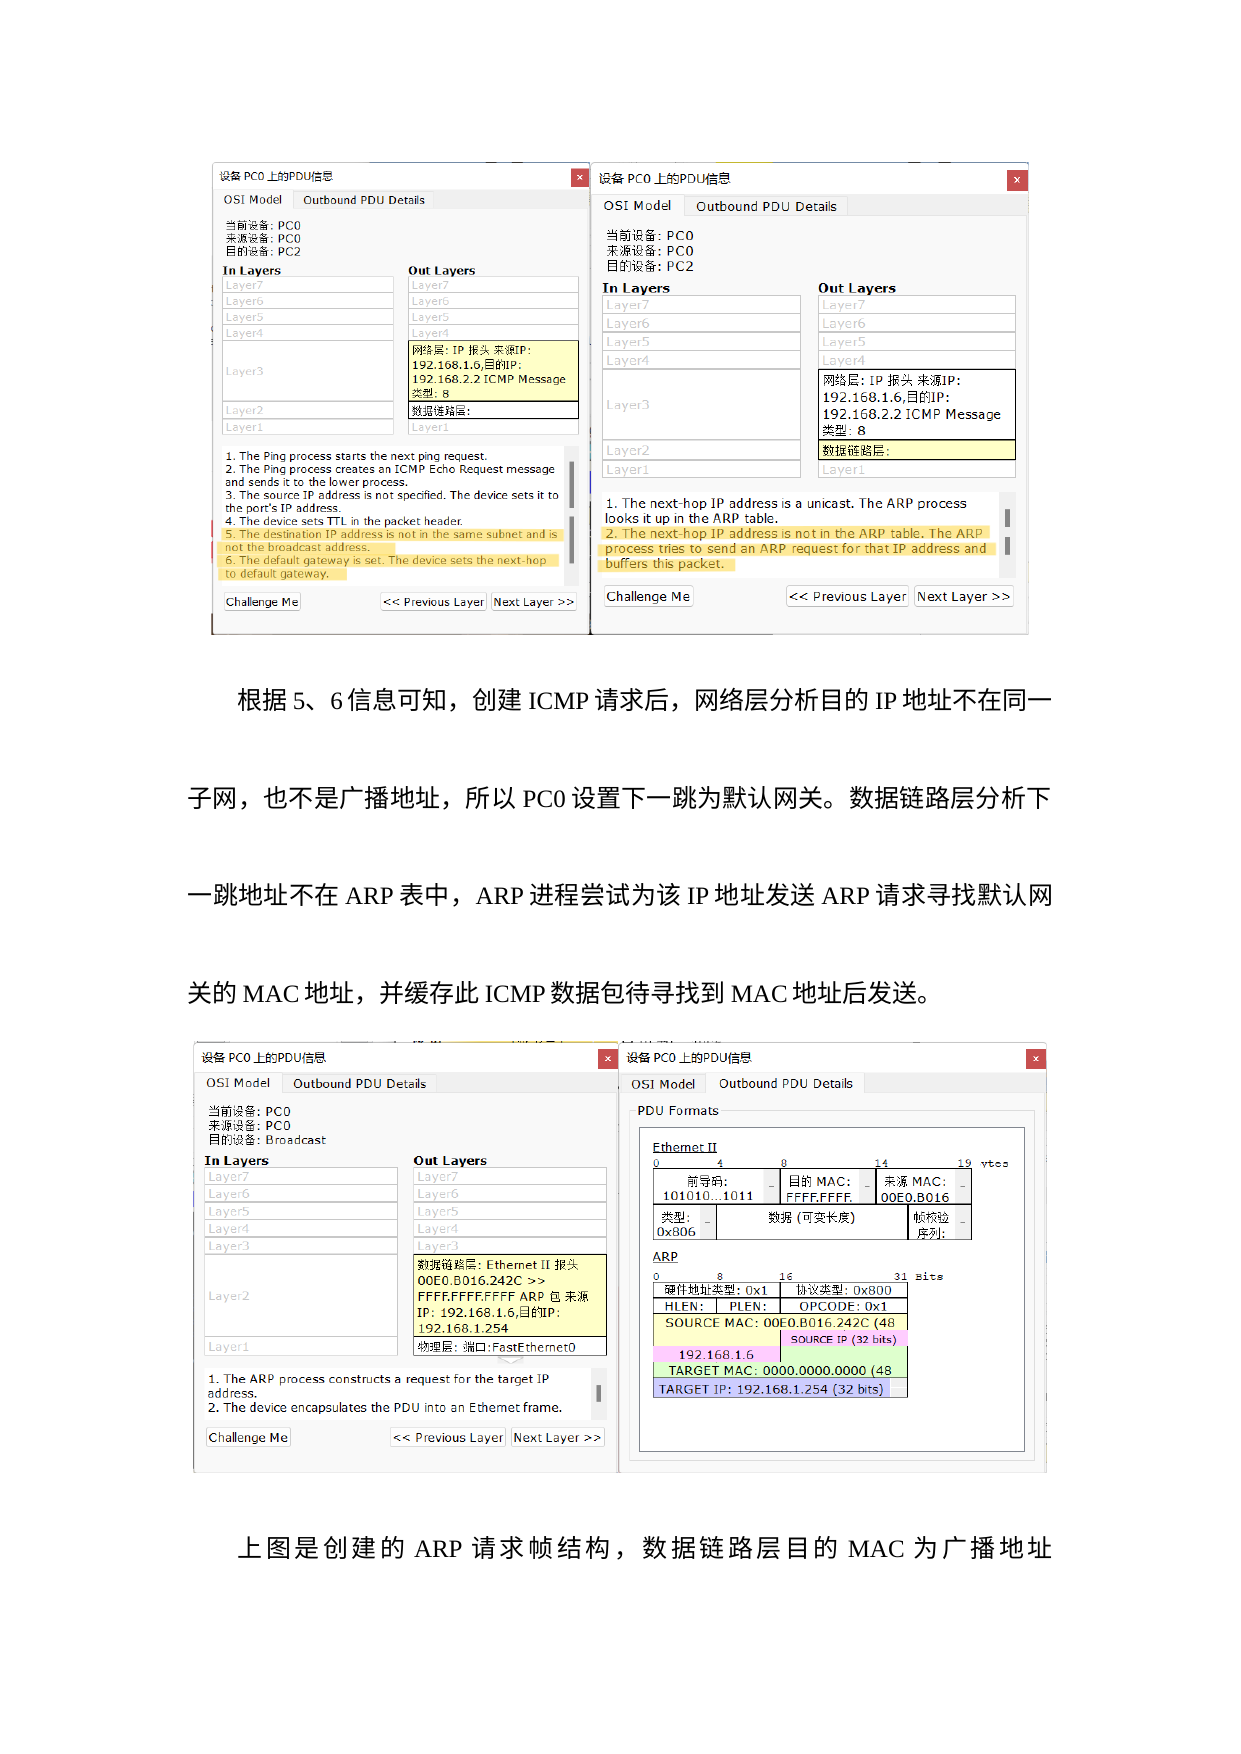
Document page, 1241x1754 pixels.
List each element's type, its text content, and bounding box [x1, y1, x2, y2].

picture [211, 162, 1029, 635]
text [187, 1514, 1053, 1579]
text 根据5、6信息可知，创建ICMP请求后，网络层分析目的IP地址不在同一子网，也不是广播地址，所以PC0设置下一跳为默认网关。数据链路层分析下一跳地址不在ARP表中，ARP进程尝试为该IP地址发送ARP请求寻找默认网关的MAC地址，并缓存此ICMP数据包待寻找到MAC地址后发送。 [187, 666, 1053, 1024]
picture [193, 1041, 1047, 1473]
